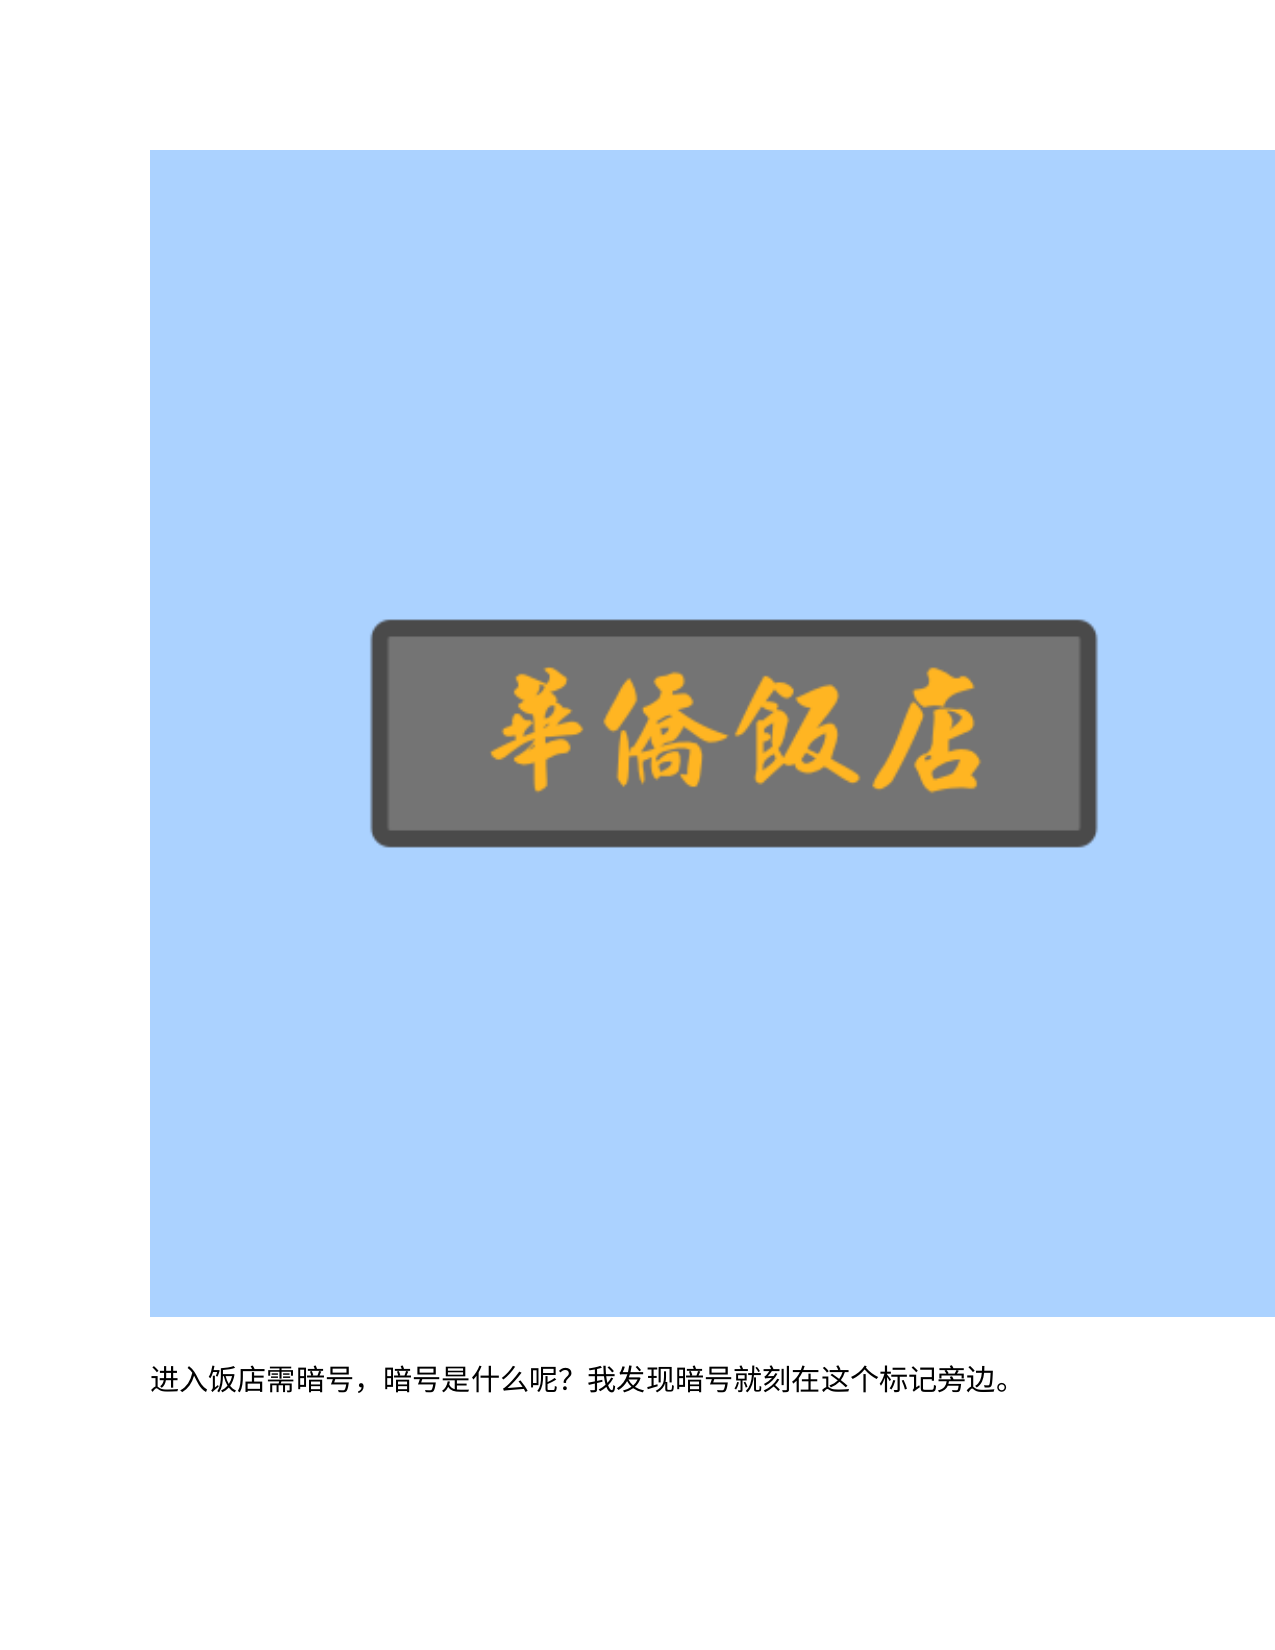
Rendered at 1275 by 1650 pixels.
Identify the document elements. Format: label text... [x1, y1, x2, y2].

picture [150, 150, 1275, 1317]
text 进入饭店需暗号，暗号是什么呢？我发现暗号就刻在这个标记旁边。 [150, 1356, 1125, 1399]
